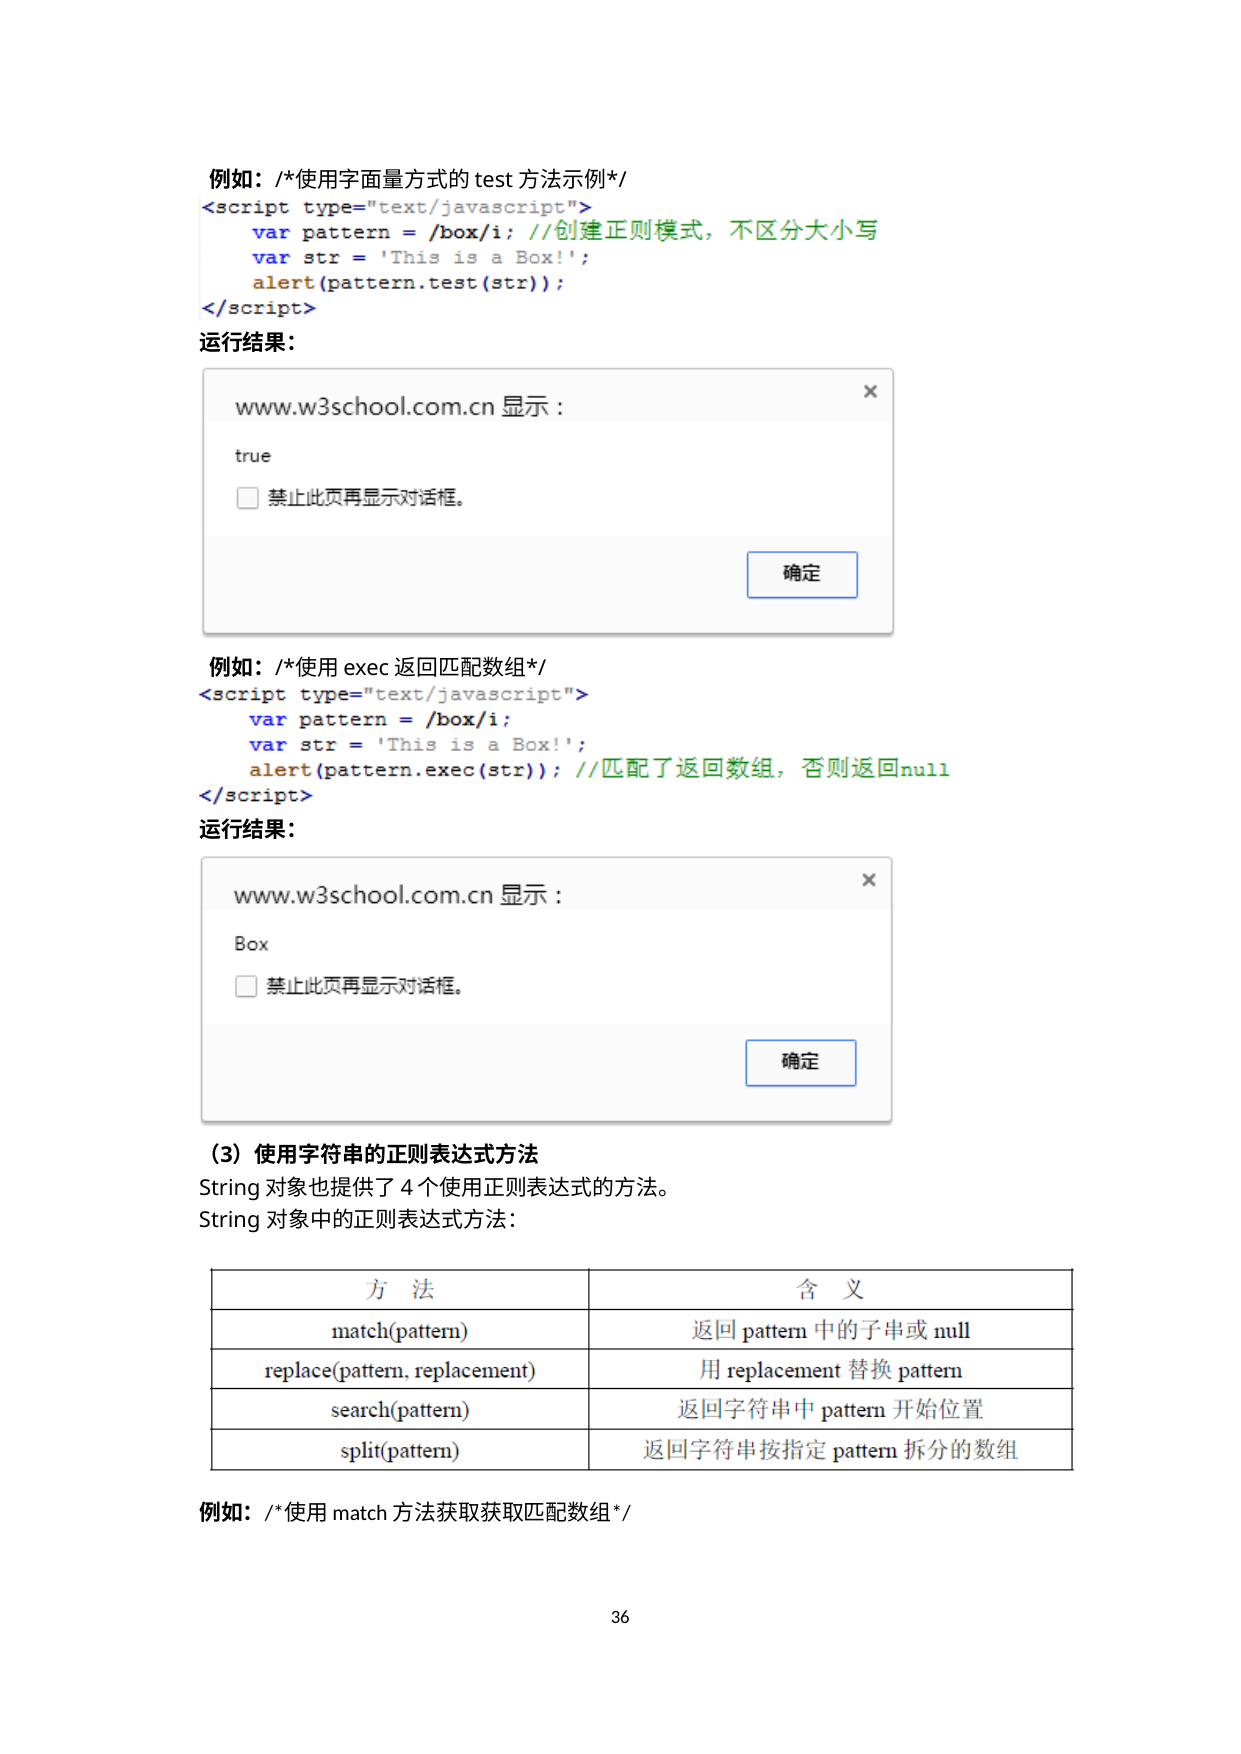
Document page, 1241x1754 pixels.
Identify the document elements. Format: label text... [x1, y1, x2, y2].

text 例如：/*使用match 方法获取获取匹配数组*/ [187, 1494, 1053, 1527]
text 例如：/*使用字面量方式的test 方法示例*/ [187, 162, 1053, 194]
picture [198, 365, 899, 641]
text 运行结果： [187, 812, 1053, 844]
text String 对象中的正则表达式方法： [187, 1202, 1053, 1234]
picture [198, 683, 954, 811]
text 运行结果： [187, 324, 1053, 357]
picture [198, 852, 896, 1129]
text 例如：/*使用exec 返回匹配数组*/ [187, 649, 1053, 682]
text （3）使用字符串的正则表达式方法 [187, 1137, 1053, 1169]
text String对象也提供了4个使用正则表达式的方法。 [187, 1169, 1053, 1202]
picture [209, 1267, 1075, 1474]
picture [198, 197, 884, 322]
